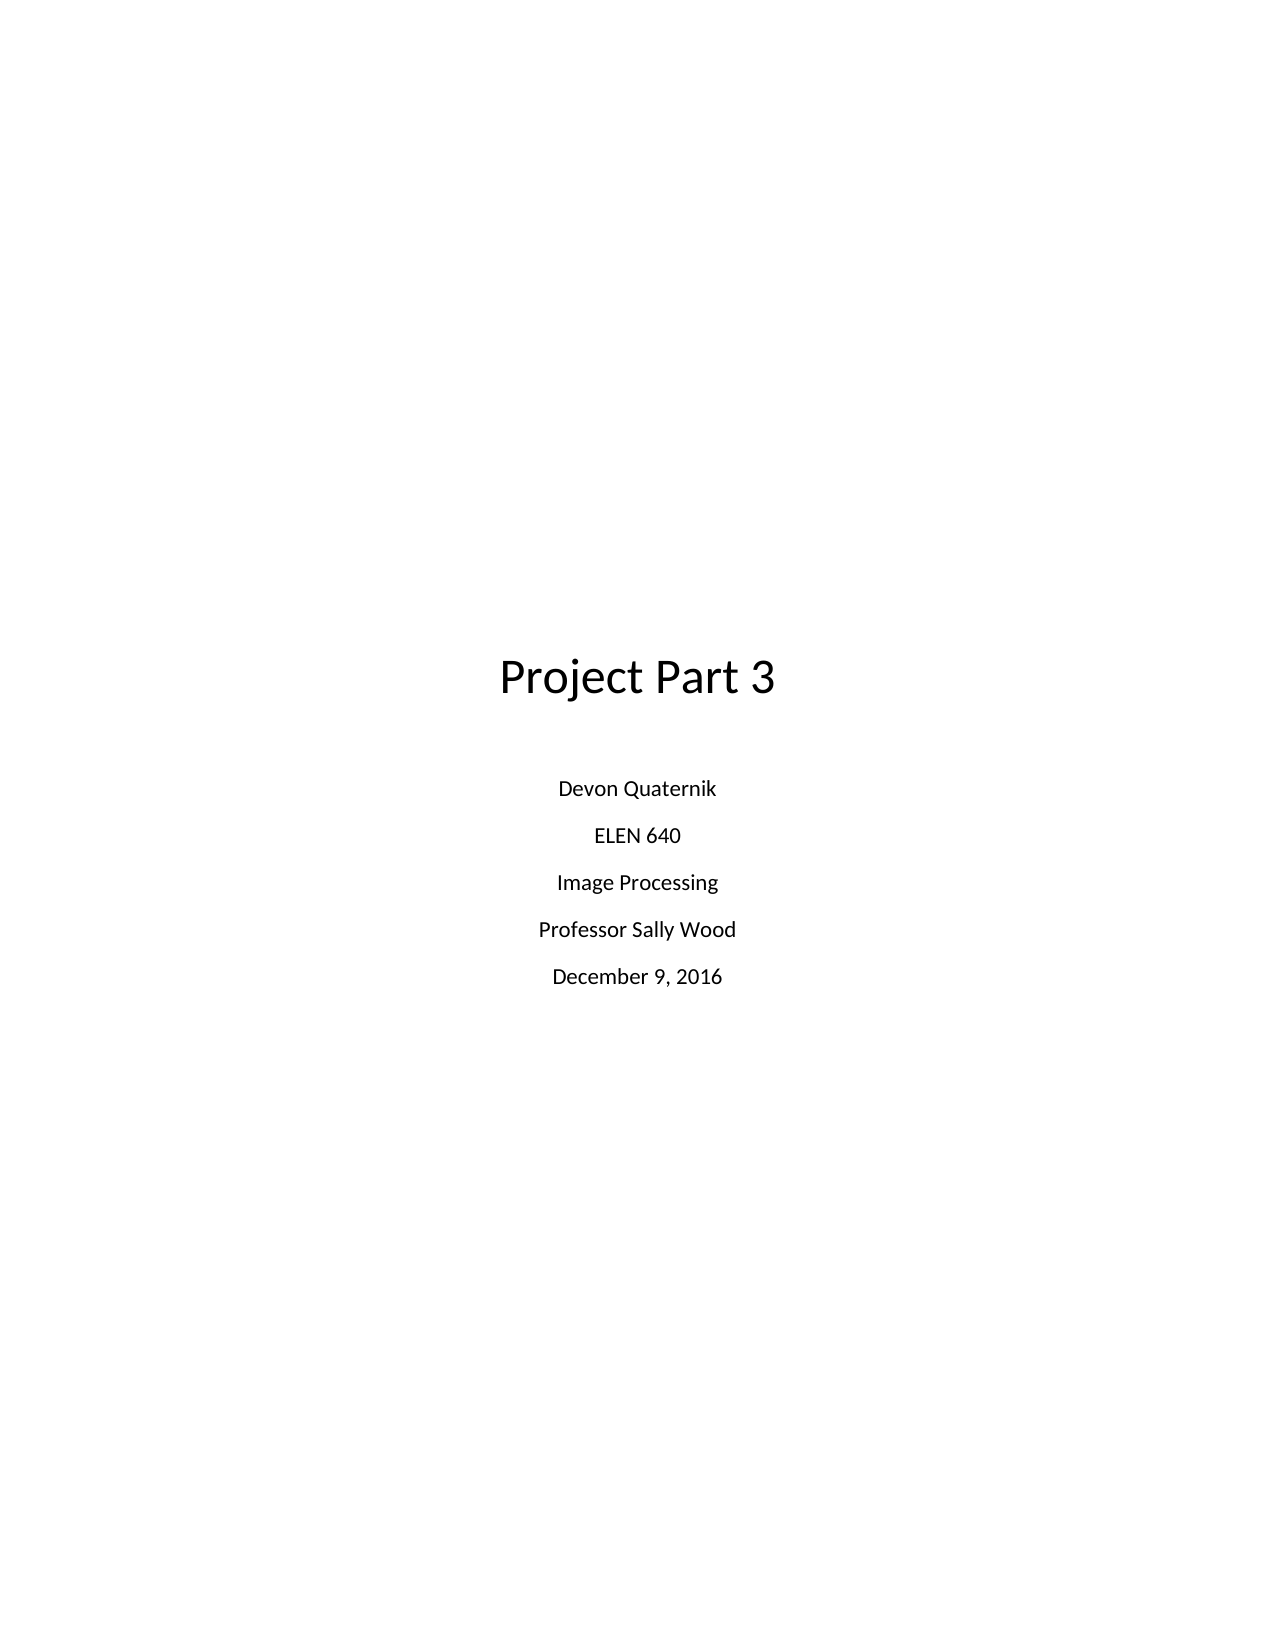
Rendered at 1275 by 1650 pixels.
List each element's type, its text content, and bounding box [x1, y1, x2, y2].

text Devon Quaternik [150, 774, 1125, 802]
text Project Part 3 [150, 645, 1125, 706]
text Image Processing [150, 868, 1125, 896]
text ELEN 640 [150, 821, 1125, 849]
text Professor Sally Wood [150, 915, 1125, 943]
text December 9, 2016 [150, 962, 1125, 990]
